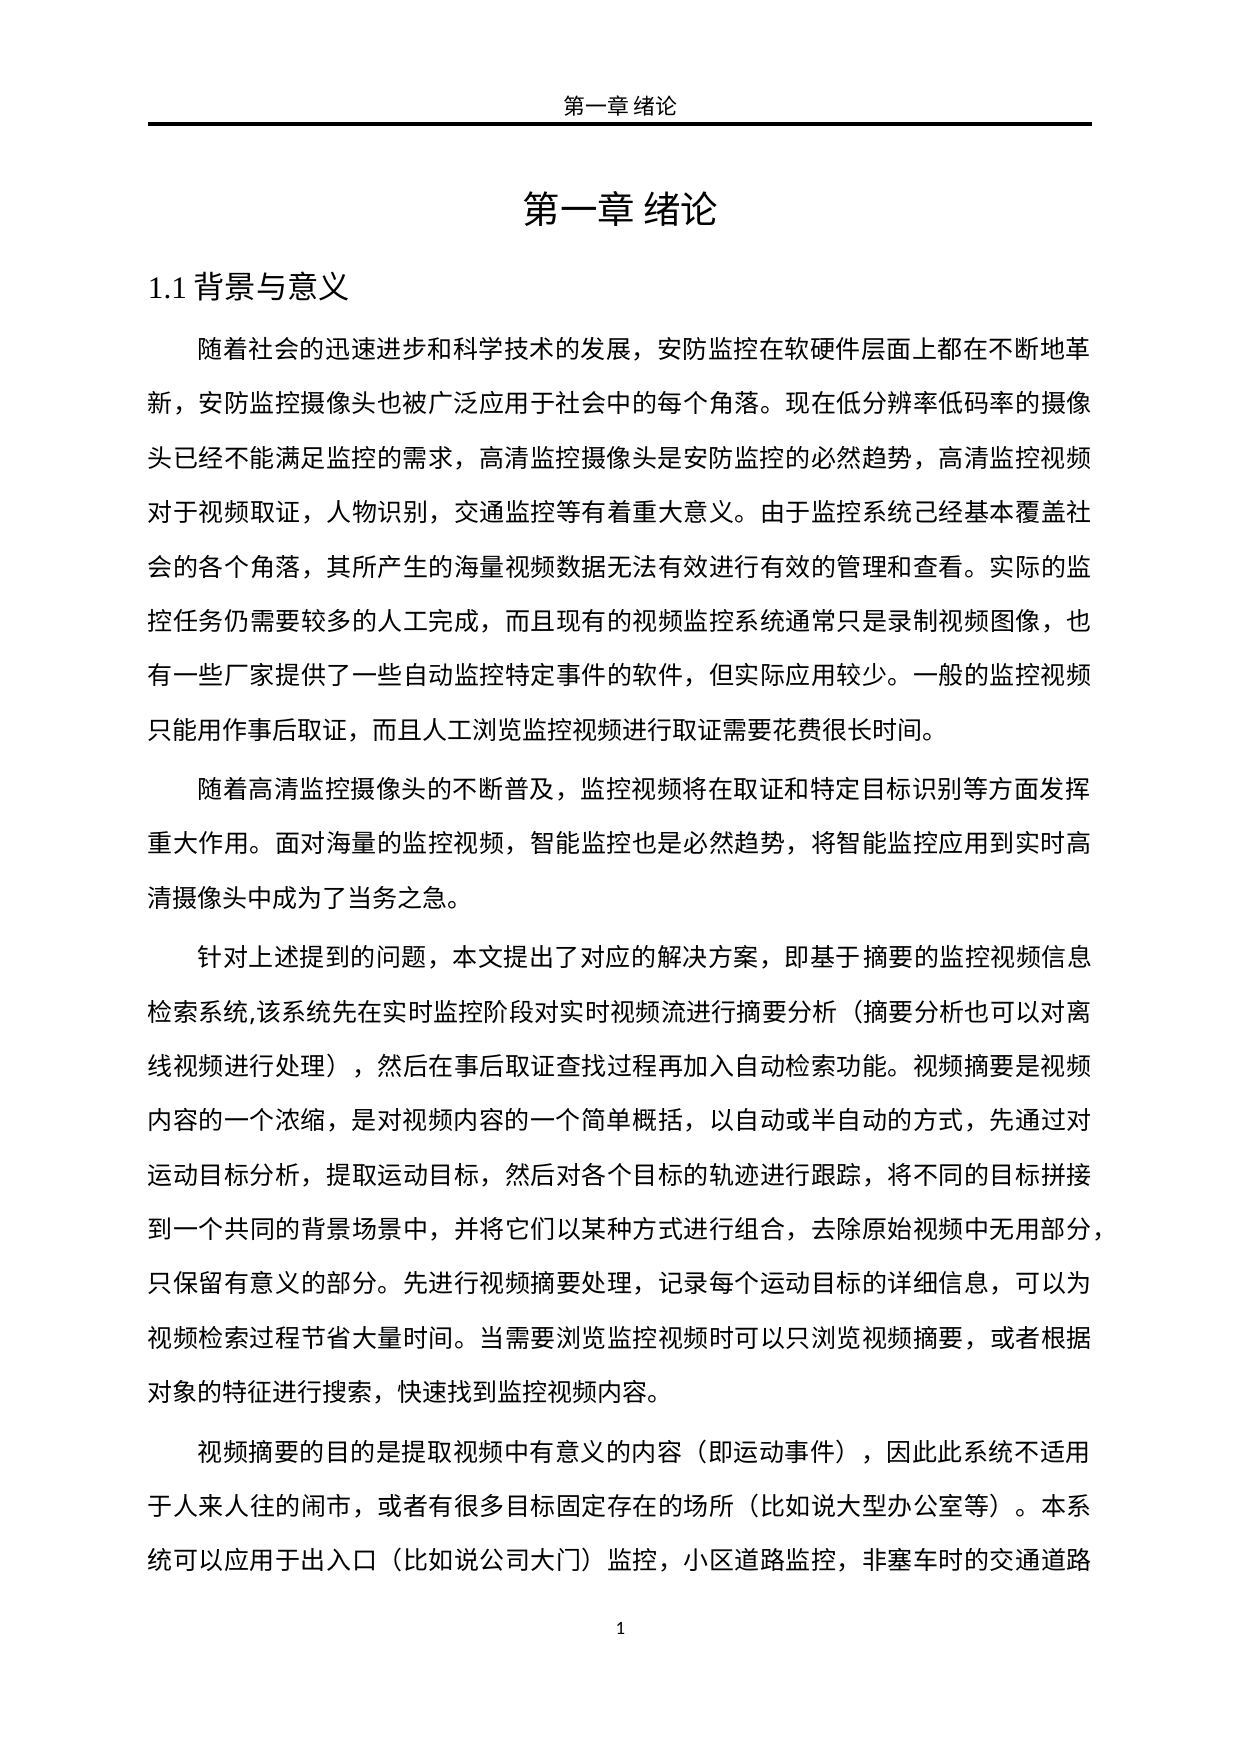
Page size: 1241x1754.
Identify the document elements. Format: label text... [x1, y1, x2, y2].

list 绪论 [148, 174, 1092, 239]
text 针对上述提到的问题，本文提出了对应的解决方案，即基于摘要的监控视频信息检索系统,该系统先在实时监控阶段对实时视频流进行摘要分析（摘要分析也可以对离线视频进行处理），然后在事后取证查找过程再加入自动检索功能。视频摘要是视频内容的一个浓缩，是对视频内容的一个简单概括，以自动或半自动的方式，先通过对运动目标分析，提取运动目标，然后对各个目标的轨迹进行跟踪，将不同的目标拼接到一个共同的背景场景中，并将它们以某种方式进行组合，去除原始视频中无用部分，只保留有意义的部分。先进行视频摘要处理，记录每个运动目标的详细信息，可以为视频检索过程节省大量时间。当需要浏览监控视频时可以只浏览视频摘要，或者根据对象的特征进行搜索，快速找到监控视频内容。 [148, 938, 1092, 1409]
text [148, 1432, 1092, 1577]
list 背景与意义 [148, 252, 1092, 317]
text 随着高清监控摄像头的不断普及，监控视频将在取证和特定目标识别等方面发挥重大作用。面对海量的监控视频，智能监控也是必然趋势，将智能监控应用到实时高清摄像头中成为了当务之急。 [148, 769, 1092, 914]
text 随着社会的迅速进步和科学技术的发展，安防监控在软硬件层面上都在不断地革新，安防监控摄像头也被广泛应用于社会中的每个角落。现在低分辨率低码率的摄像头已经不能满足监控的需求，高清监控摄像头是安防监控的必然趋势，高清监控视频对于视频取证，人物识别，交通监控等有着重大意义。由于监控系统己经基本覆盖社会的各个角落，其所产生的海量视频数据无法有效进行有效的管理和查看。实际的监控任务仍需要较多的人工完成，而且现有的视频监控系统通常只是录制视频图像，也有一些厂家提供了一些自动监控特定事件的软件，但实际应用较少。一般的监控视频只能用作事后取证，而且人工浏览监控视频进行取证需要花费很长时间。 [148, 329, 1092, 746]
